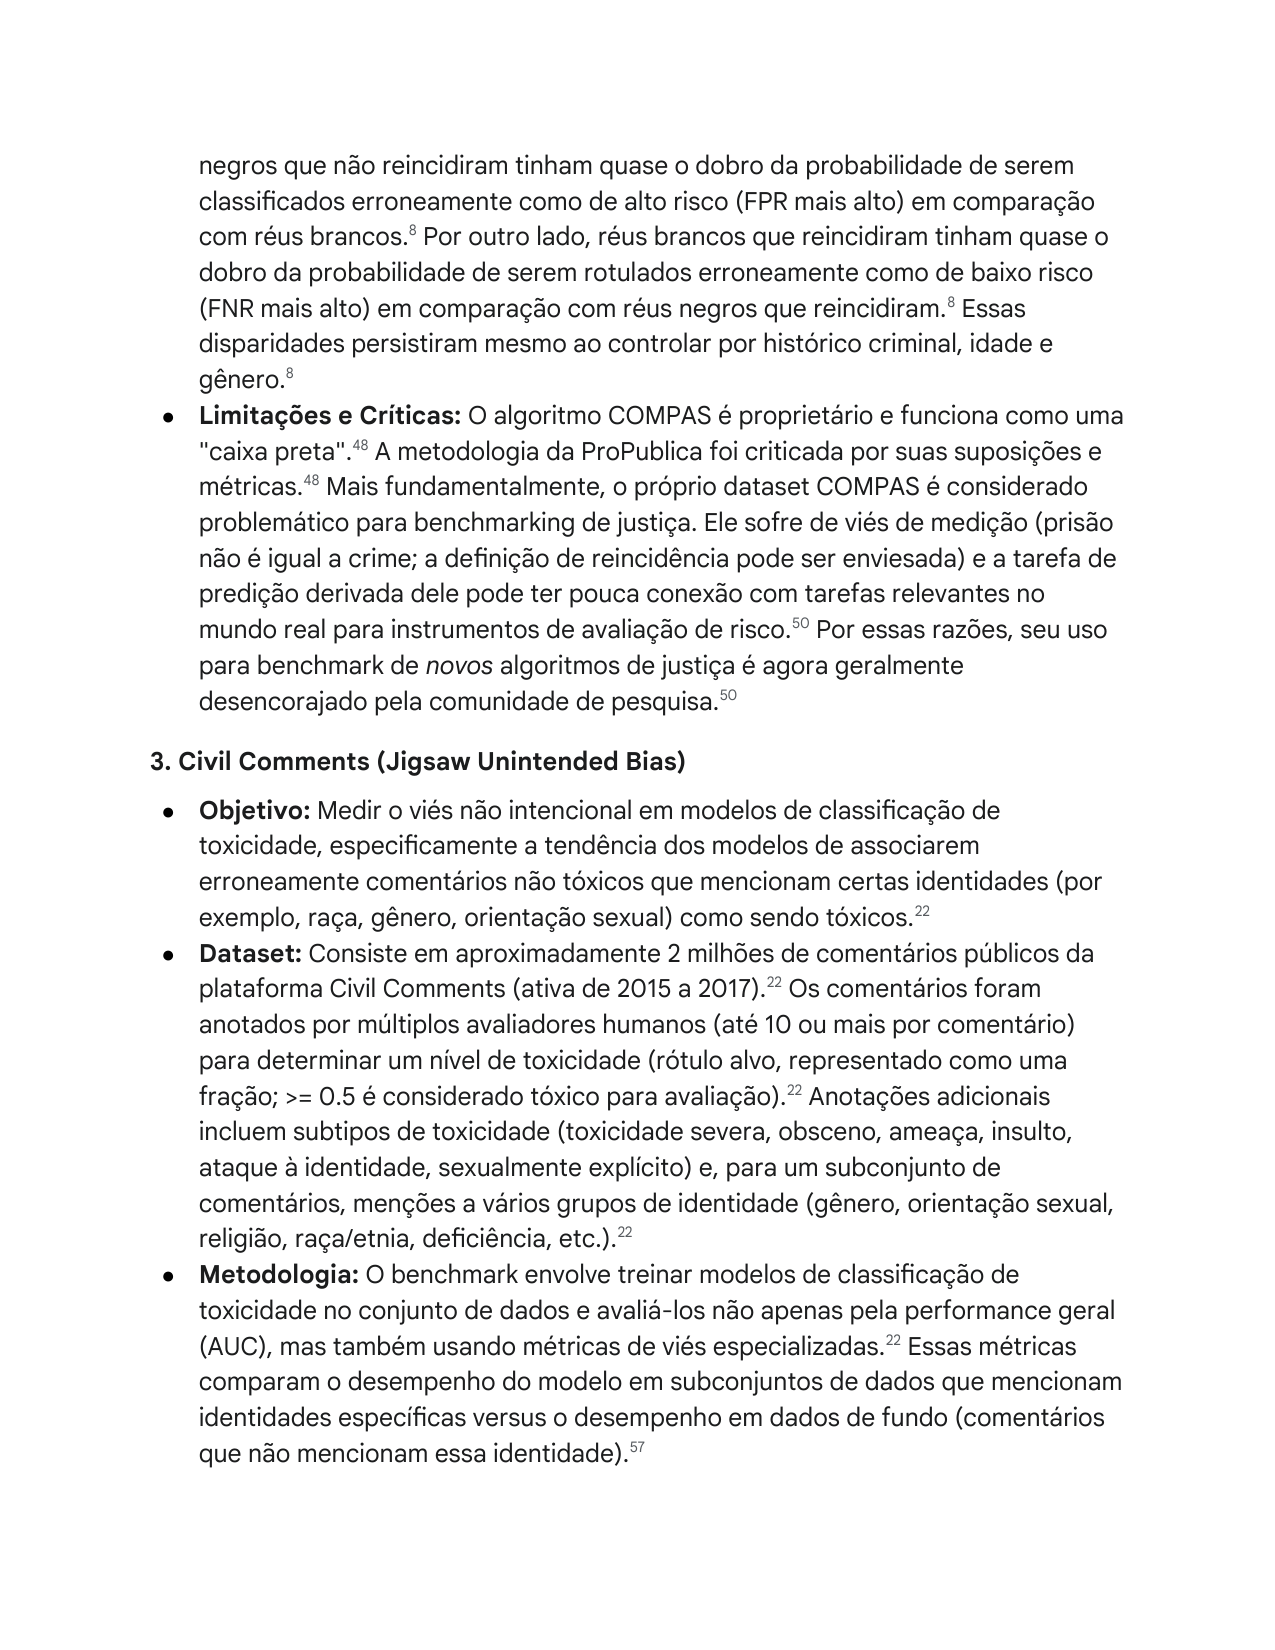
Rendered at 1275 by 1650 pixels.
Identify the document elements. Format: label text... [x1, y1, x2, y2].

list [161, 150, 1125, 396]
list Metodologia: O benchmark envolve treinar modelos de classificação de toxicidade no conjunto de dados e avaliá-los não apenas pela performance geral (AUC), mas também usando métricas de viés especializadas.22 Essas métricas comparam o desempenho do modelo em subconjuntos de dados que mencionam identidades específicas versus o desempenho em dados de fundo (comentários que não mencionam essa identidade).57 [161, 1259, 1125, 1469]
list Limitações e Críticas: O algoritmo COMPAS é proprietário e funciona como uma "caixa preta".48 A metodologia da ProPublica foi criticada por suas suposições e métricas.48 Mais fundamentalmente, o próprio dataset COMPAS é considerado problemático para benchmarking de justiça. Ele sofre de viés de medição (prisão não é igual a crime; a definição de reincidência pode ser enviesada) e a tarefa de predição derivada dele pode ter pouca conexão com tarefas relevantes no mundo real para instrumentos de avaliação de risco.50 Por essas razões, seu uso para benchmark de novos algoritmos de justiça é agora geralmente desencorajado pela comunidade de pesquisa.50 [161, 400, 1125, 717]
text 3. Civil Comments (Jigsaw Unintended Bias) [150, 747, 1125, 778]
list Objetivo: Medir o viés não intencional em modelos de classificação de toxicidade, especificamente a tendência dos modelos de associarem erroneamente comentários não tóxicos que mencionam certas identidades (por exemplo, raça, gênero, orientação sexual) como sendo tóxicos.22 [161, 795, 1125, 933]
list Dataset: Consiste em aproximadamente 2 milhões de comentários públicos da plataforma Civil Comments (ativa de 2015 a 2017).22 Os comentários foram anotados por múltiplos avaliadores humanos (até 10 ou mais por comentário) para determinar um nível de toxicidade (rótulo alvo, representado como uma fração; >= 0.5 é considerado tóxico para avaliação).22 Anotações adicionais incluem subtipos de toxicidade (toxicidade severa, obsceno, ameaça, insulto, ataque à identidade, sexualmente explícito) e, para um subconjunto de comentários, menções a vários grupos de identidade (gênero, orientação sexual, religião, raça/etnia, deficiência, etc.).22 [161, 938, 1125, 1255]
